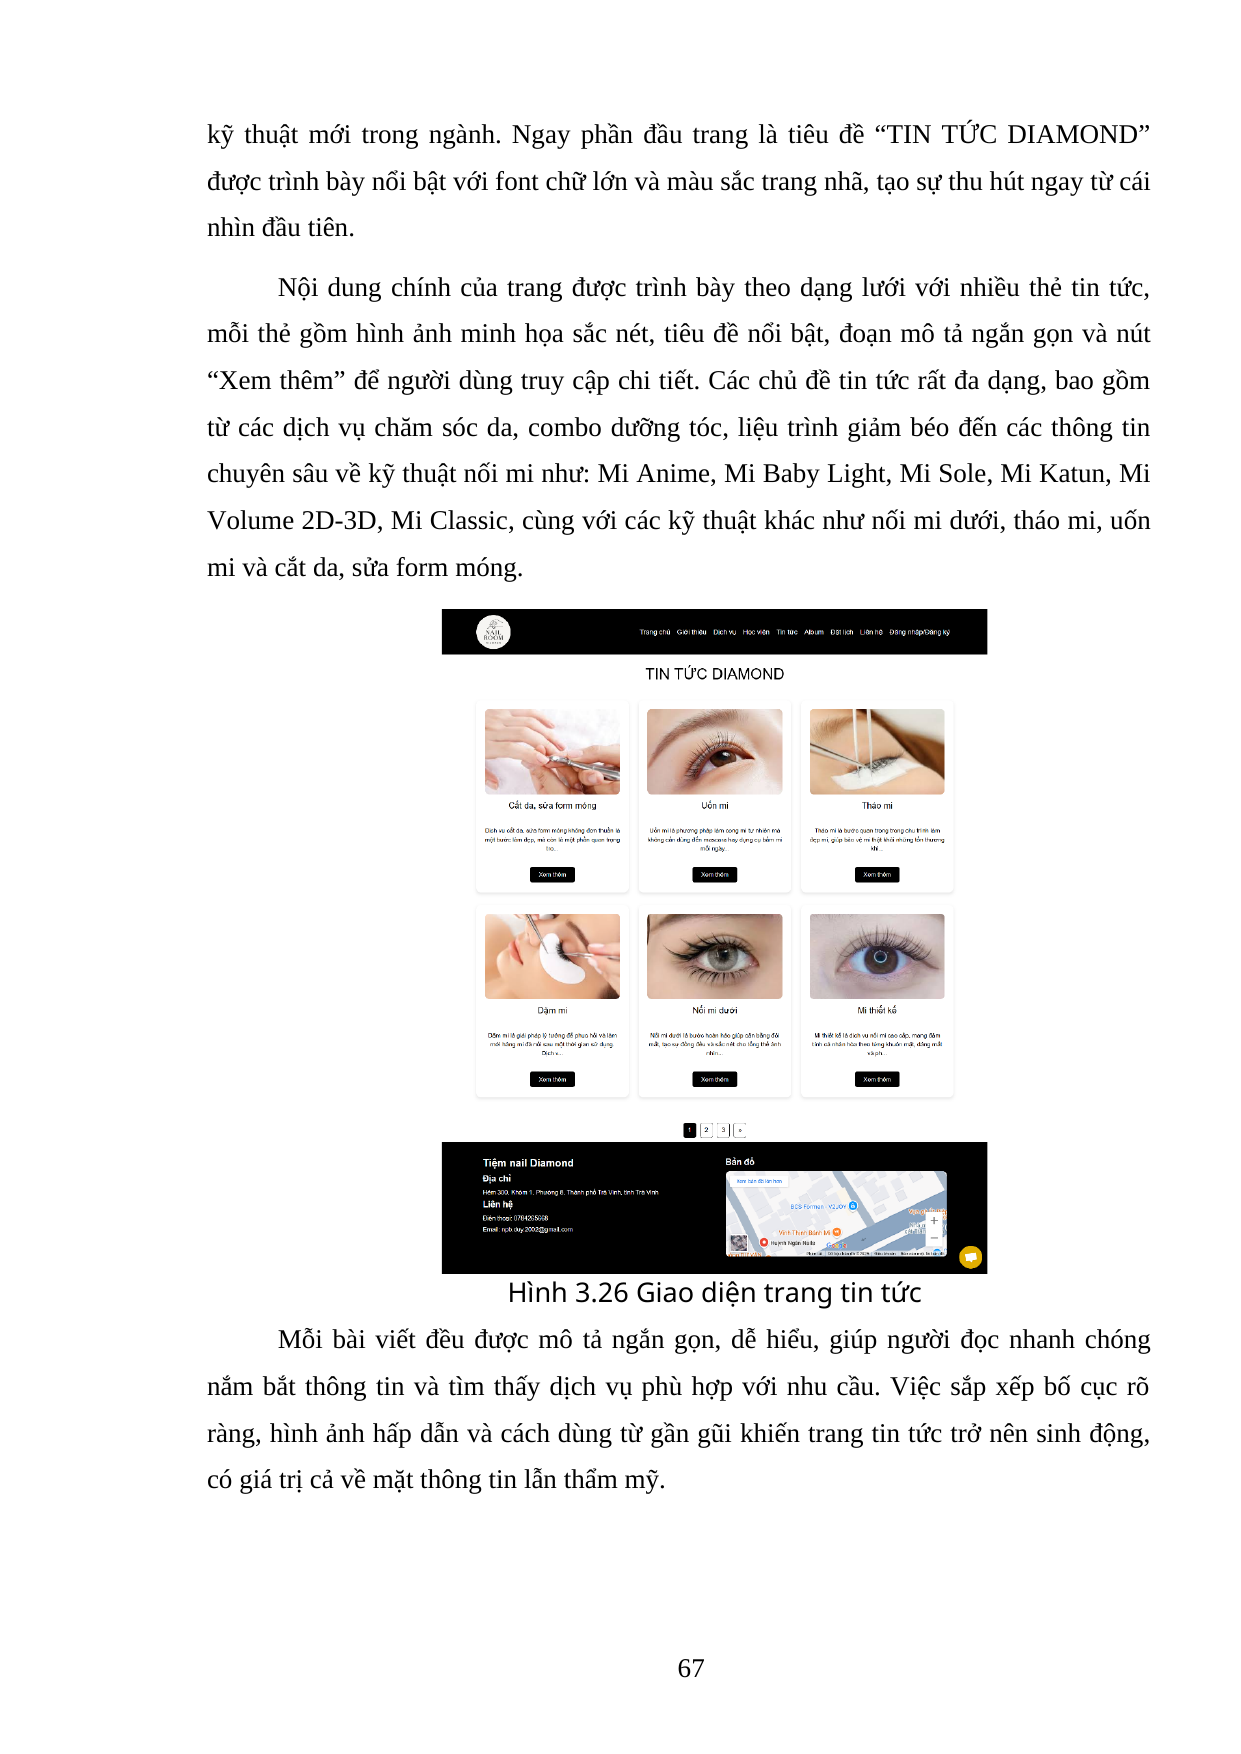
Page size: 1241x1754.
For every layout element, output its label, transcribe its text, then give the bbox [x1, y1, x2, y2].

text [207, 118, 1152, 243]
text Mỗi bài viết đều được mô tả ngắn gọn, dễ hiểu, giúp người đọc nhanh chóng nắm bắt thông tin và tìm thấy dịch vụ phù hợp với nhu cầu. Việc sắp xếp bố cục rõ ràng, hình ảnh hấp dẫn và cách dùng từ gần gũi khiến trang tin tức trở nên sinh động, có giá trị cả về mặt thông tin lẫn thẩm mỹ. [207, 1323, 1152, 1494]
text Nội dung chính của trang được trình bày theo dạng lưới với nhiều thẻ tin tức, mỗi thẻ gồm hình ảnh minh họa sắc nét, tiêu đề nổi bật, đoạn mô tả ngắn gọn và nút “Xem thêm” để người dùng truy cập chi tiết. Các chủ đề tin tức rất đa dạng, bao gồm từ các dịch vụ chăm sóc da, combo dưỡng tóc, liệu trình giảm béo đến các thông tin chuyên sâu về kỹ thuật nối mi như: Mi Anime, Mi Baby Light, Mi Sole, Mi Katun, Mi Volume 2D-3D, Mi Classic, cùng với các kỹ thuật khác như nối mi dưới, tháo mi, uốn mi và cắt da, sửa form móng. [207, 271, 1152, 582]
picture [441, 609, 988, 1274]
